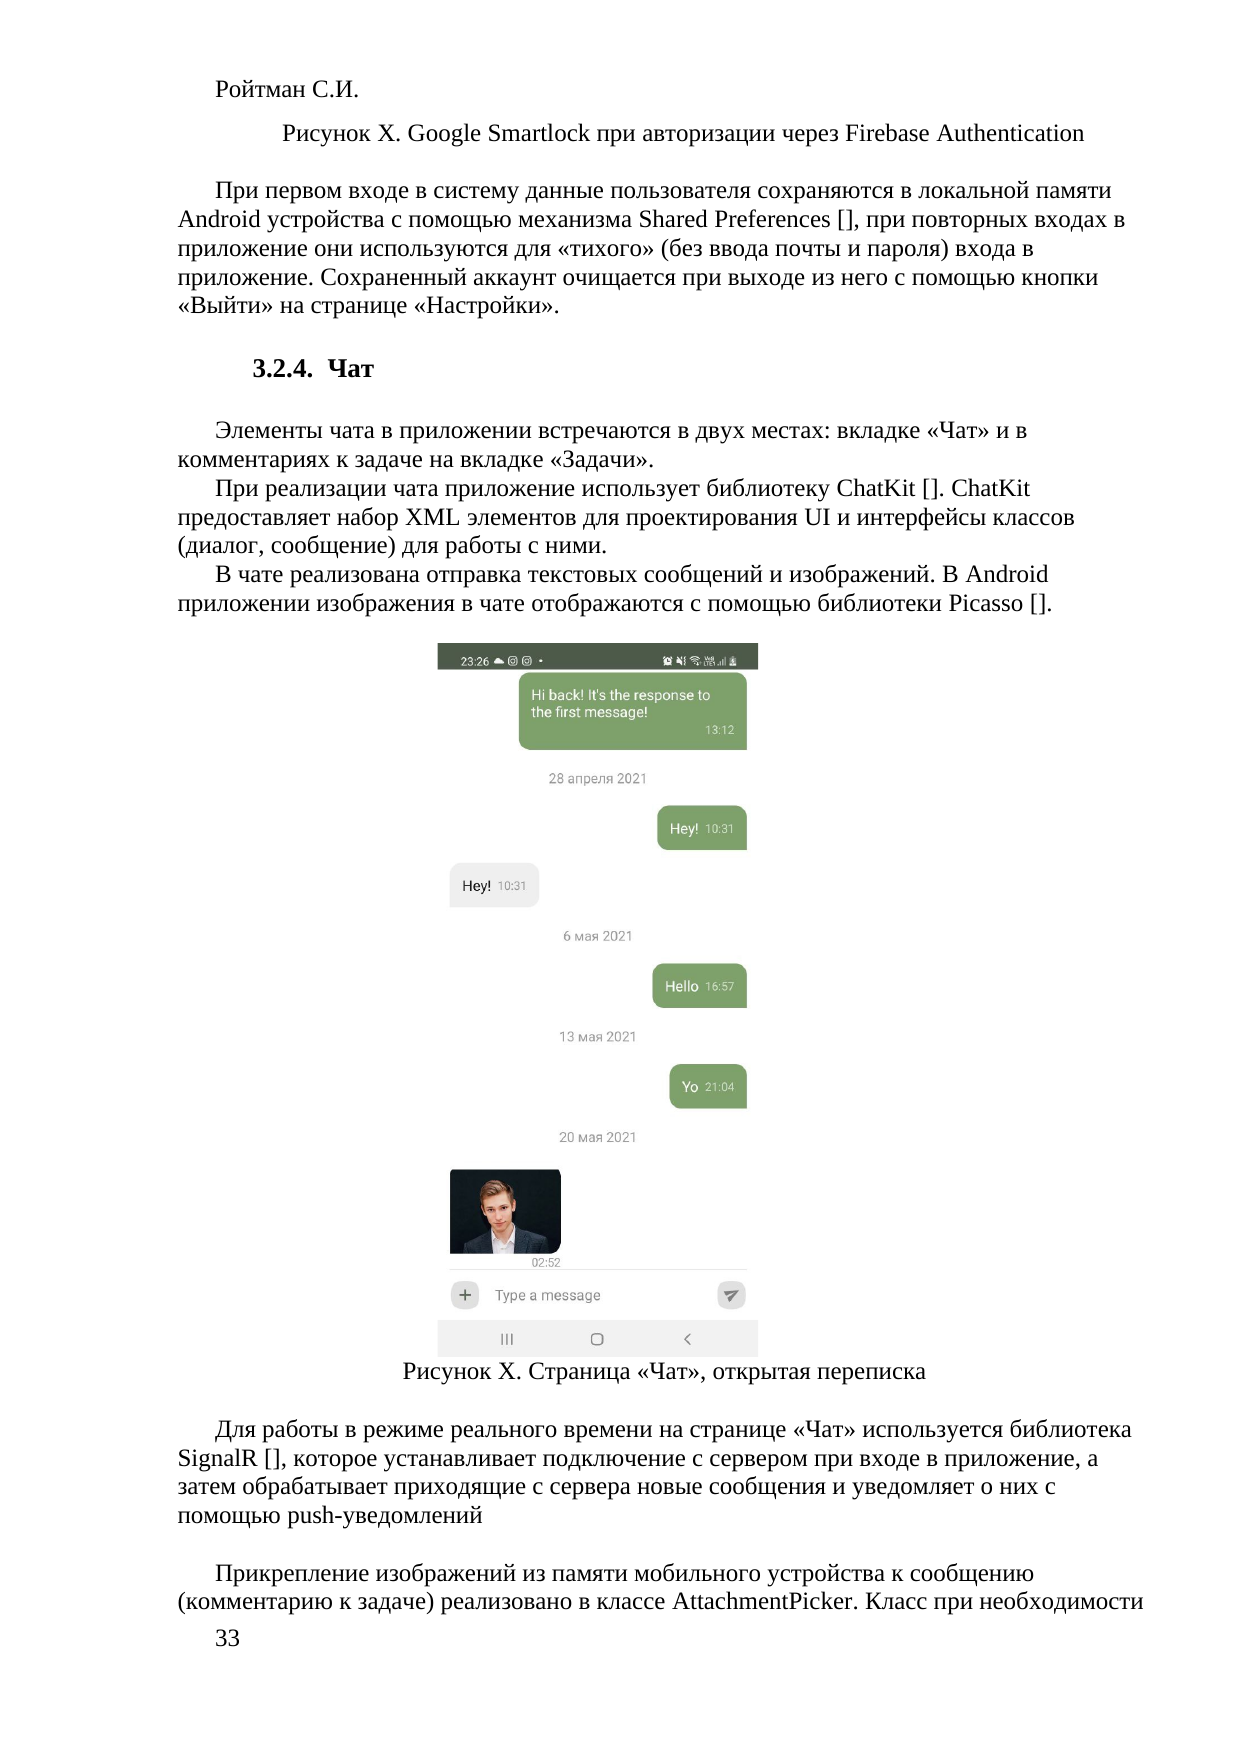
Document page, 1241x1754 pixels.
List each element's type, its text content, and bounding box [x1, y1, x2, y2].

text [177, 1558, 1152, 1615]
picture [437, 643, 759, 1357]
text В чате реализована отправка текстовых сообщений и изображений. В Android приложении изображения в чате отображаются с помощью библиотеки Picasso []. [177, 559, 1152, 617]
text При первом входе в систему данные пользователя сохраняются в локальной памяти Android устройства с помощью механизма Shared Preferences [], при повторных входах в приложение они используются для «тихого» (без ввода почты и пароля) входа в приложение. Сохраненный аккаунт очищается при выходе из него с помощью кнопки «Выйти» на странице «Настройки». [177, 176, 1152, 348]
text При реализации чата приложение использует библиотеку ChatKit []. ChatKit предоставляет набор XML элементов для проектирования UI и интерфейсы классов (диалог, сообщение) для работы с ними. [177, 473, 1152, 559]
text Элементы чата в приложении встречаются в двух местах: вкладке «Чат» и в комментариях к задаче на вкладке «Задачи». [177, 416, 1152, 473]
subtitle Чат [252, 352, 1152, 383]
text Для работы в режиме реального времени на странице «Чат» используется библиотека SignalR [], которое устанавливает подключение с сервером при входе в приложение, а затем обрабатывает приходящие с сервера новые сообщения и уведомляет о них с помощью push-уведомлений [177, 1414, 1152, 1558]
text Рисунок X. Google Smartlock при авторизации через Firebase Authentication [177, 118, 1152, 147]
